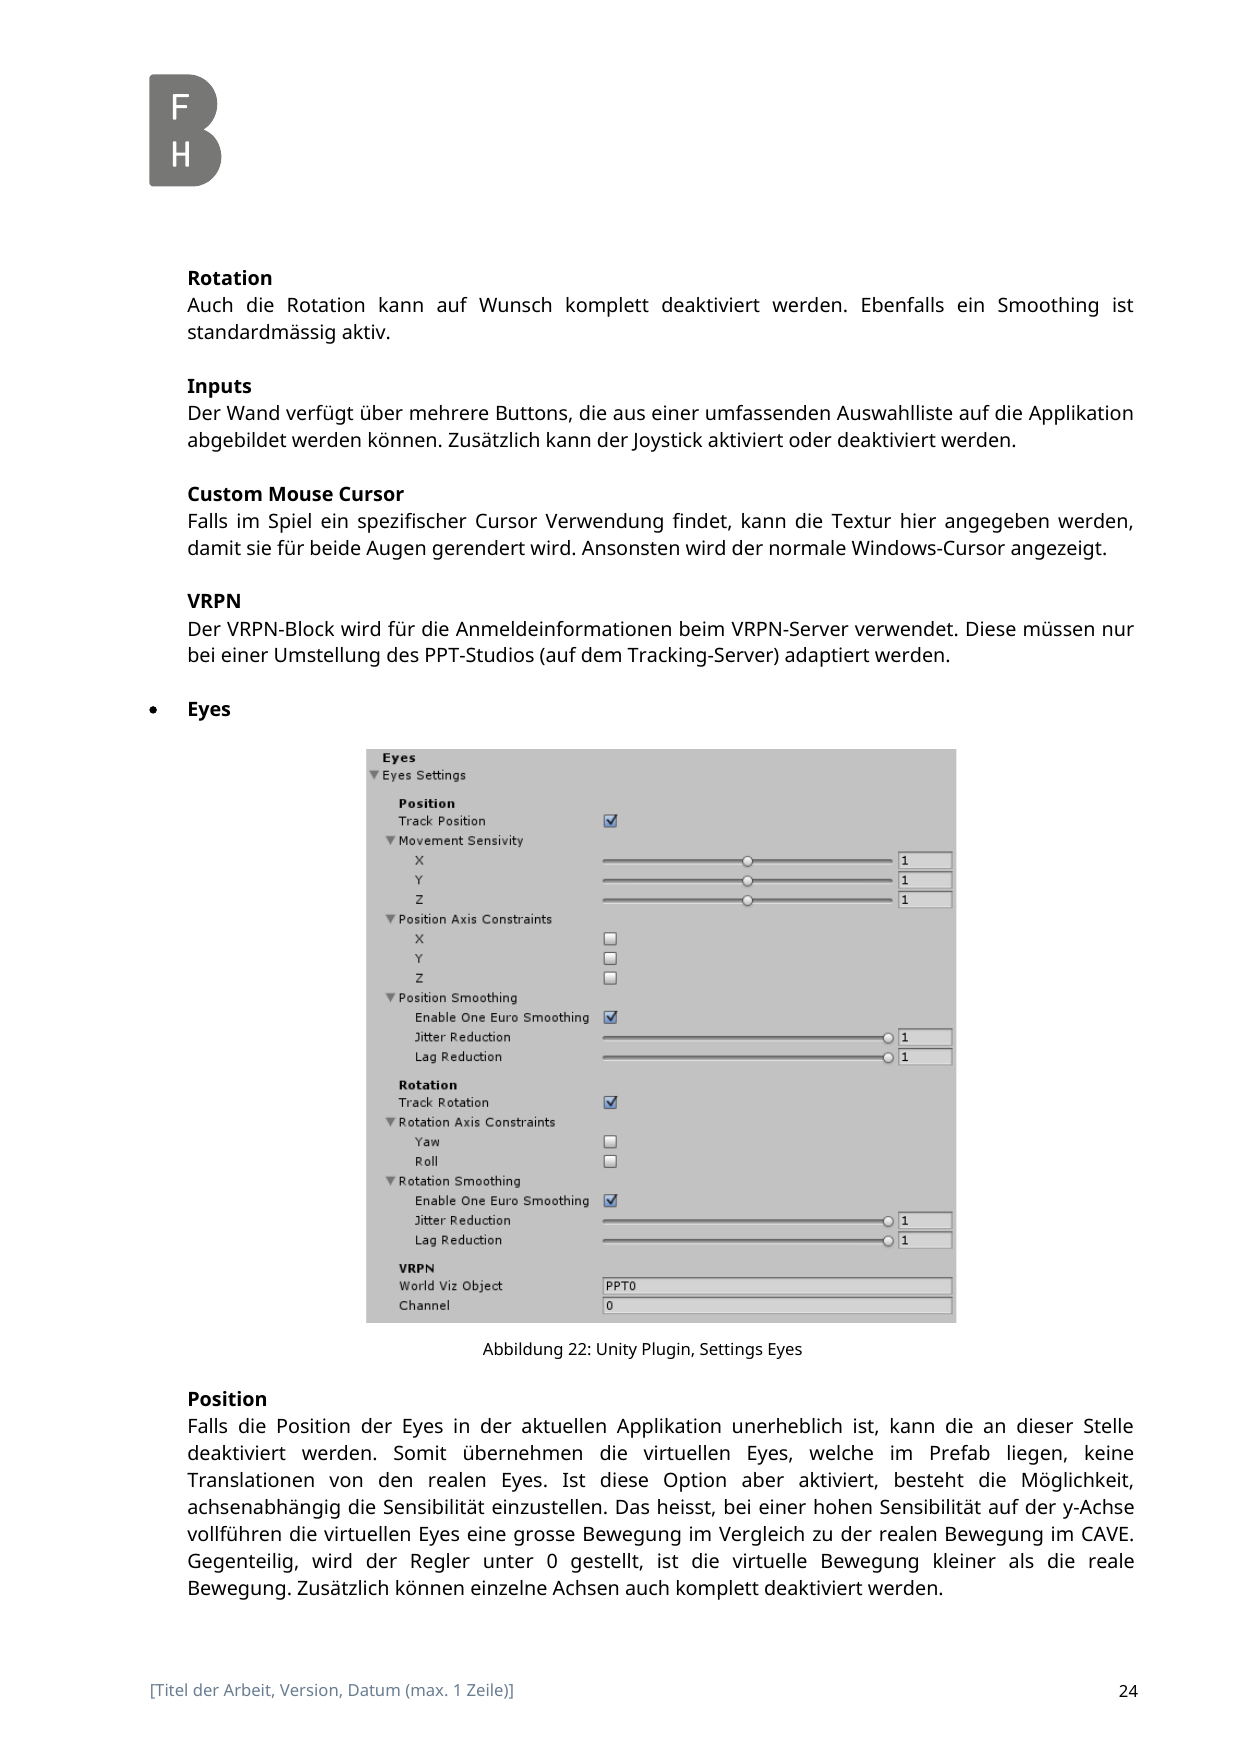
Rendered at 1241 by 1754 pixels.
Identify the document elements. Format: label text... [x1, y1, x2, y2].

text Rotation [187, 264, 1136, 291]
list Position [187, 1386, 1136, 1412]
text Der VRPN-Block wird für die Anmeldeinformationen beim VRPN-Server verwendet. Diese müssen nur bei einer Umstellung des PPT-Studios (auf dem Tracking-Server) adaptiert werden. [187, 615, 1136, 669]
text Inputs [187, 372, 1136, 399]
text Abbildung 22: Unity Plugin, Settings Eyes [149, 1335, 1136, 1361]
list Eyes [149, 696, 1136, 723]
text Der Wand verfügt über mehrere Buttons, die aus einer umfassenden Auswahlliste auf die Applikation abgebildet werden können. Zusätzlich kann der Joystick aktiviert oder deaktiviert werden. [187, 399, 1136, 453]
text Custom Mouse Cursor [187, 480, 1136, 507]
text Falls die Position der Eyes in der aktuellen Applikation unerheblich ist, kann die an dieser Stelle deaktiviert werden. Somit übernehmen die virtuellen Eyes, welche im Prefab liegen, keine Translationen von den realen Eyes. Ist diese Option aber aktiviert, besteht die Möglichkeit, achsenabhängig die Sensibilität einzustellen. Das heisst, bei einer hohen Sensibilität auf der y-Achse vollführen die virtuellen Eyes eine grosse Bewegung im Vergleich zu der realen Bewegung im CAVE. Gegenteilig, wird der Regler unter 0 gestellt, ist die virtuelle Bewegung kleiner als die reale Bewegung. Zusätzlich können einzelne Achsen auch komplett deaktiviert werden. [187, 1412, 1136, 1601]
list VRPN [187, 588, 1136, 615]
picture [366, 749, 957, 1323]
text Auch die Rotation kann auf Wunsch komplett deaktiviert werden. Ebenfalls ein Smoothing ist standardmässig aktiv. [187, 291, 1136, 345]
text Falls im Spiel ein spezifischer Cursor Verwendung findet, kann die Textur hier angegeben werden, damit sie für beide Augen gerendert wird. Ansonsten wird der normale Windows-Cursor angezeigt. [187, 507, 1136, 561]
